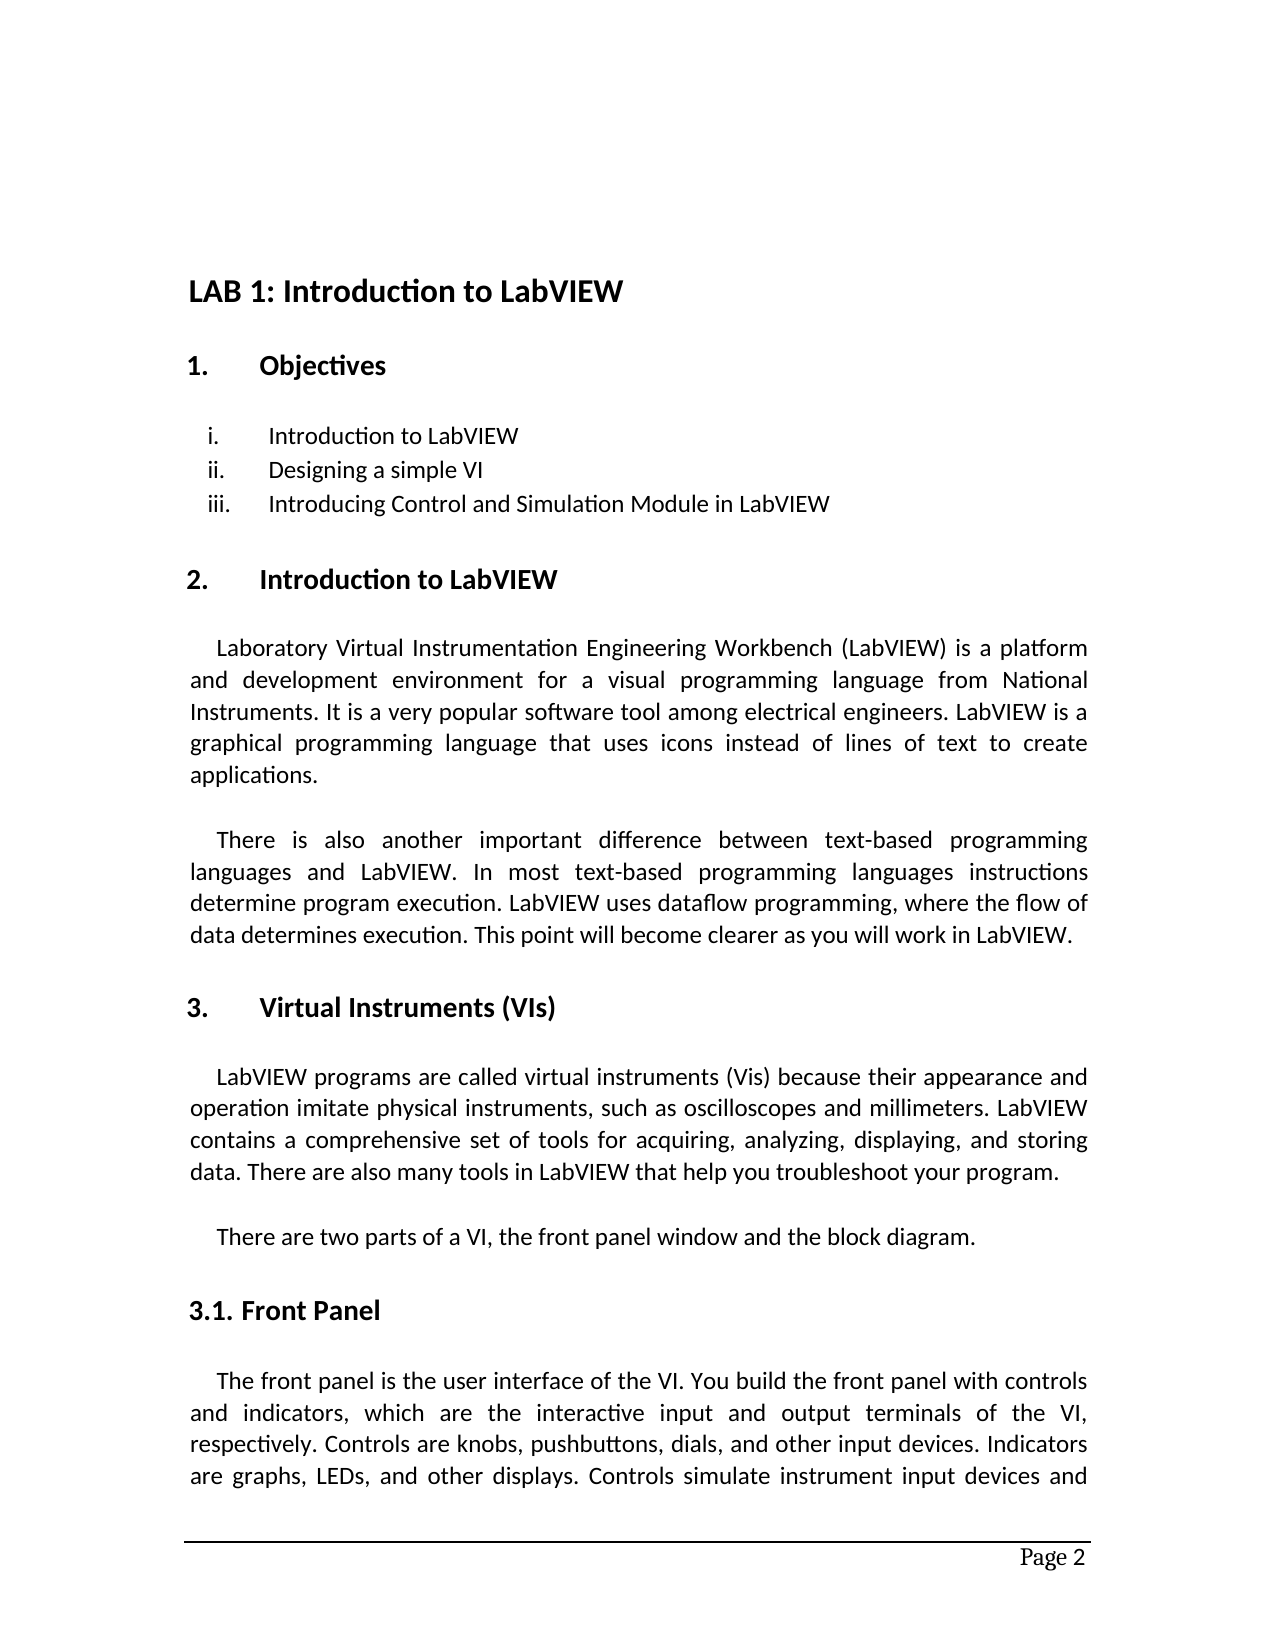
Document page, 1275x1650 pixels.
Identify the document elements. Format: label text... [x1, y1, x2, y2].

subtitle LAB 1: Introduction to LabVIEW [187, 270, 1148, 311]
list Introduction to LabVIEW [207, 420, 1089, 450]
subtitle 2. Introduction to LabVIEW [186, 561, 1148, 597]
subtitle 3. Virtual Instruments (VIs) [186, 989, 1148, 1025]
text LabVIEW programs are called virtual instruments (Vis) because their appearance and operation imitate physical instruments, such as oscilloscopes and millimeters. LabVIEW contains a comprehensive set of tools for acquiring, analyzing, displaying, and storing data. There are also many tools in LabVIEW that help you troubleshoot your program. [190, 1061, 1089, 1186]
text Laboratory Virtual Instrumentation Engineering Workbench (LabVIEW) is a platform and development environment for a visual programming language from National Instruments. It is a very popular software tool among electrical engineers. LabVIEW is a graphical programming language that uses icons instead of lines of text to create applications. [190, 632, 1089, 790]
list Designing a simple VI [207, 454, 1089, 484]
subtitle 1. Objectives [186, 347, 1148, 383]
text There are two parts of a VI, the front panel window and the block diagram. [190, 1221, 1089, 1251]
list Introducing Control and Simulation Module in LabVIEW [207, 489, 1089, 519]
text There is also another important difference between text-based programming languages and LabVIEW. In most text-based programming languages instructions determine program execution. LabVIEW uses dataflow programming, where the flow of data determines execution. This point will become clearer as you will work in LabVIEW. [190, 824, 1089, 950]
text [190, 1365, 1089, 1491]
subtitle 3.1. Front Panel [187, 1292, 1148, 1328]
